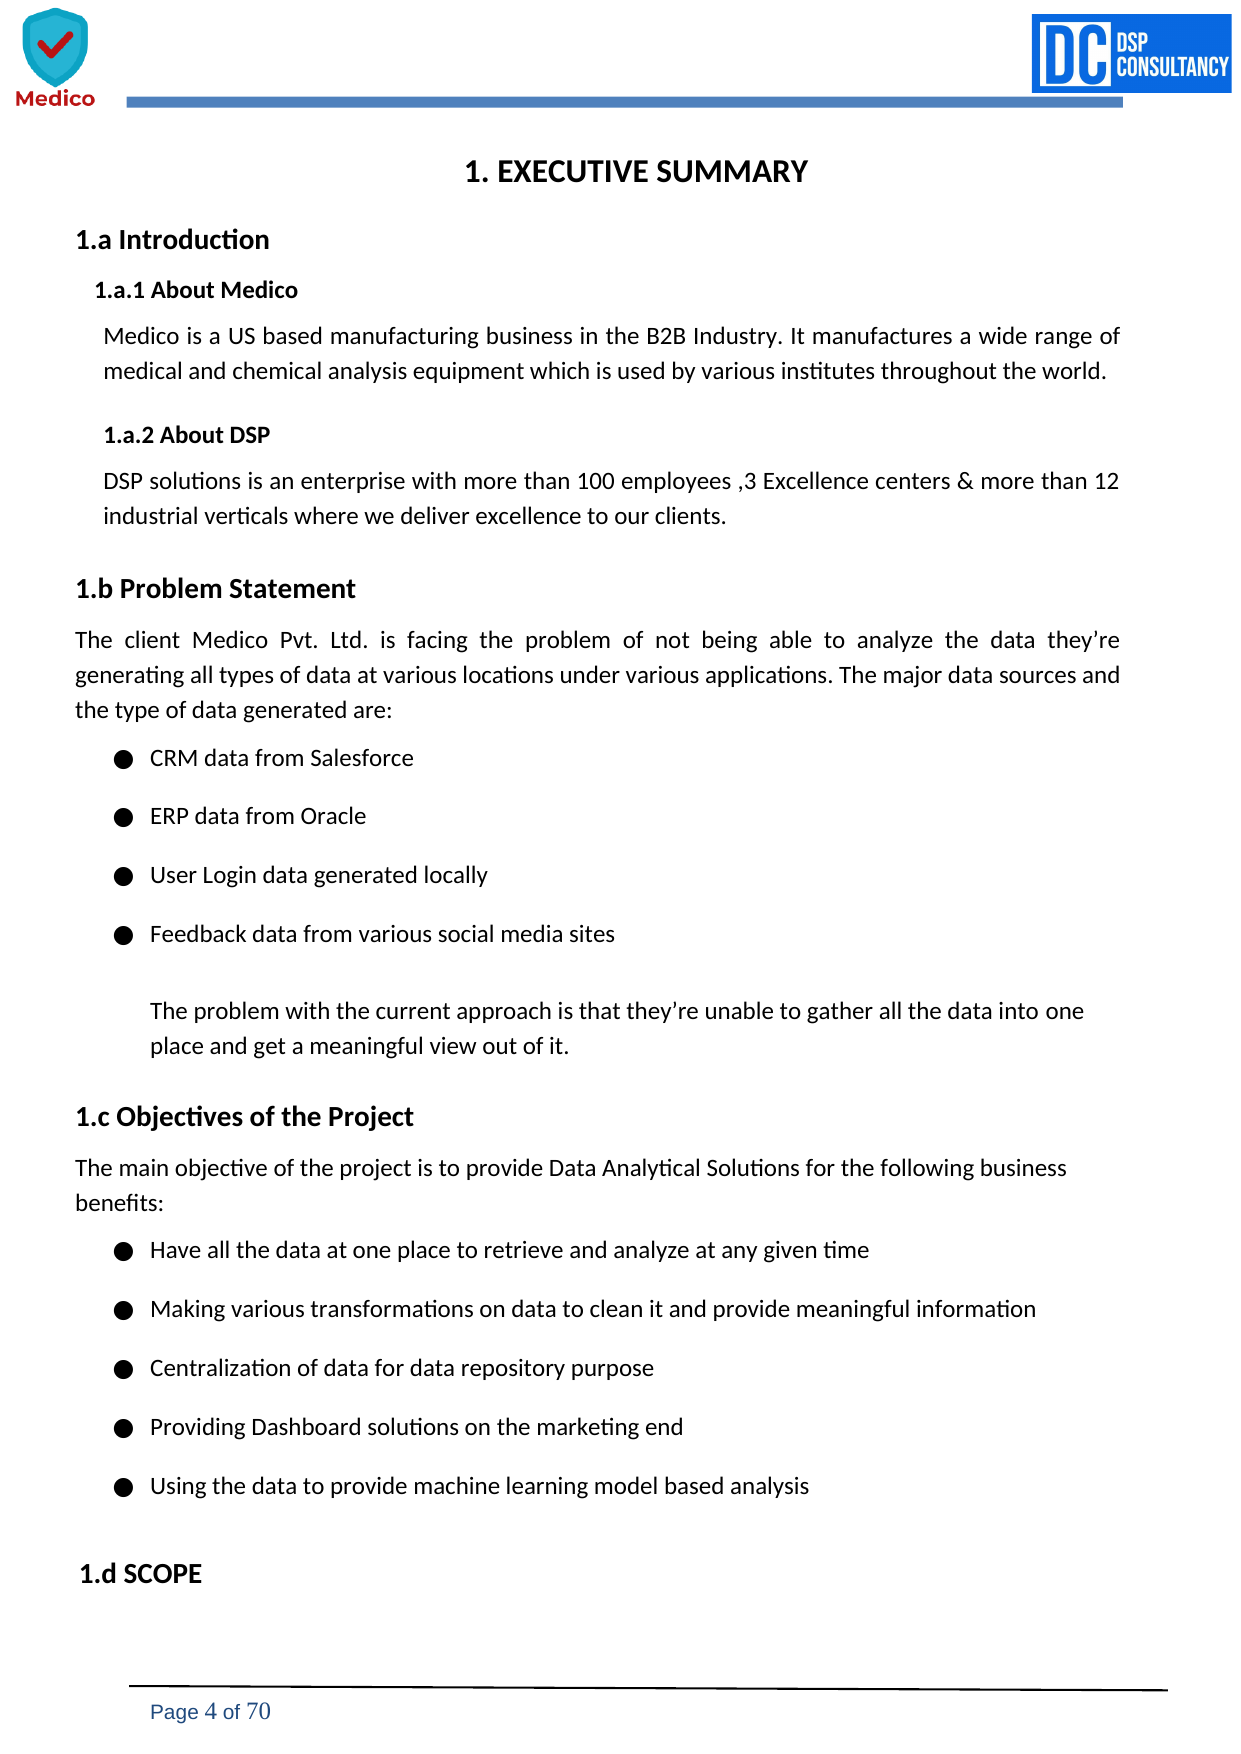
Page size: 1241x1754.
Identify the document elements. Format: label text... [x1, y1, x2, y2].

text The problem with the current approach is that they’re unable to gather all the data into one place and get a meaningful view out of it. [150, 995, 1122, 1060]
list Making various transformations on data to clean it and provide meaningful information [112, 1281, 1122, 1332]
text Medico is a US based manufacturing business in the B2B Industry. It manufactures a wide range of medical and chemical analysis equipment which is used by various institutes throughout the world. [103, 320, 1122, 386]
text 1.a Introduction [75, 221, 1122, 257]
text The main objective of the project is to provide Data Analytical Solutions for the following business benefits: [75, 1152, 1122, 1217]
list Centralization of data for data repository purpose [112, 1339, 1122, 1391]
list Feedback data from various social media sites [112, 906, 1122, 957]
text The client Medico Pvt. Ltd. is facing the problem of not being able to analyze the data they’re generating all types of data at various locations under various applications. The major data sources and the type of data generated are: [75, 624, 1122, 724]
text 1. EXECUTIVE SUMMARY [150, 150, 1122, 191]
text DSP solutions is an enterprise with more than 100 employees ,3 Excellence centers & more than 12 industrial verticals where we deliver excellence to our clients. [103, 465, 1122, 530]
text 1.d SCOPE [66, 1555, 1122, 1591]
list ERP data from Oracle [112, 788, 1122, 839]
text 1.b Problem Statement [75, 571, 1122, 606]
list Have all the data at one place to retrieve and analyze at any given time [112, 1222, 1122, 1273]
list CRM data from Salesforce [112, 729, 1122, 780]
text 1.a.1 About Medico [66, 275, 1122, 305]
picture [1031, 14, 1232, 93]
text 1.a.2 About DSP [103, 419, 1122, 450]
picture [6, 5, 102, 110]
list Providing Dashboard solutions on the marketing end [112, 1398, 1122, 1449]
list Using the data to provide machine learning model based analysis [112, 1457, 1122, 1508]
text 1.c Objectives of the Project [75, 1098, 1122, 1134]
list User Login data generated locally [112, 847, 1122, 898]
